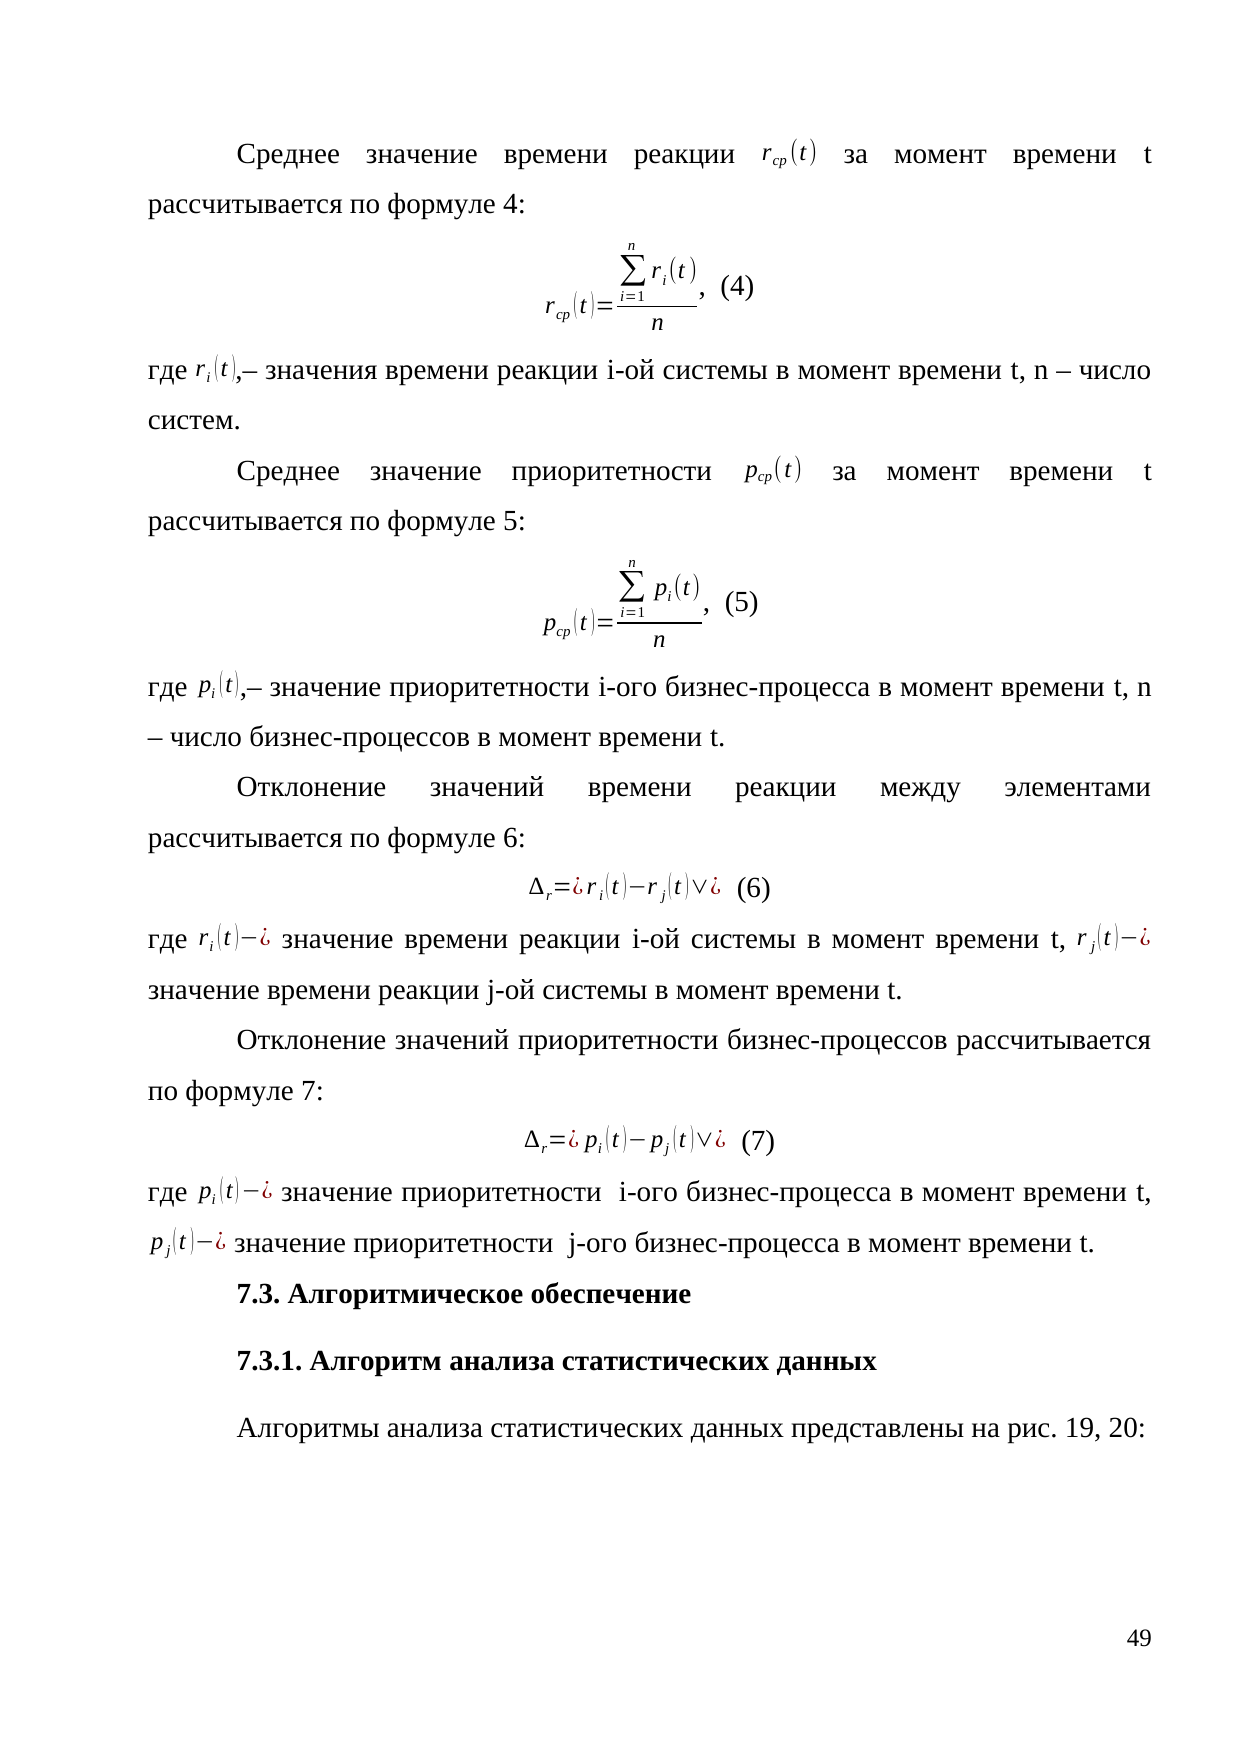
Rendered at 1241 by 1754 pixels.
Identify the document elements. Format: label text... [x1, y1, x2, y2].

list где значение приоритетности i-ого бизнес-процесса в момент времени t, значение приоритетности j-ого бизнес-процесса в момент времени t. [148, 1174, 1152, 1259]
list (6) [148, 870, 1152, 905]
subtitle 7.3.1. Алгоритм анализа статистических данных [148, 1343, 1152, 1377]
list где значение времени реакции i-ой системы в момент времени t, значение времени реакции j-ой системы в момент времени t. [148, 922, 1152, 1006]
text Алгоритмы анализа статистических данных представлены на рис. 19, 20: [148, 1411, 1152, 1444]
list (7) [148, 1123, 1152, 1158]
list Отклонение значений времени реакции между элементами рассчитывается по формуле 6: [148, 769, 1152, 853]
list , (5) [148, 553, 1152, 652]
list где ,– значение приоритетности i-ого бизнес-процесса в момент времени t, n – число бизнес-процессов в момент времени t. [148, 669, 1152, 753]
list Среднее значение времени реакции за момент времени t рассчитывается по формуле 4: [148, 136, 1152, 220]
list Отклонение значений приоритетности бизнес-процессов рассчитывается по формуле 7: [148, 1022, 1152, 1106]
list Среднее значение приоритетности за момент времени t рассчитывается по формуле 5: [148, 453, 1152, 537]
list где ,– значения времени реакции i-ой системы в момент времени t, n – число систем. [148, 352, 1152, 436]
subtitle 7.3. Алгоритмическое обеспечение [148, 1276, 1152, 1310]
list , (4) [148, 237, 1152, 335]
